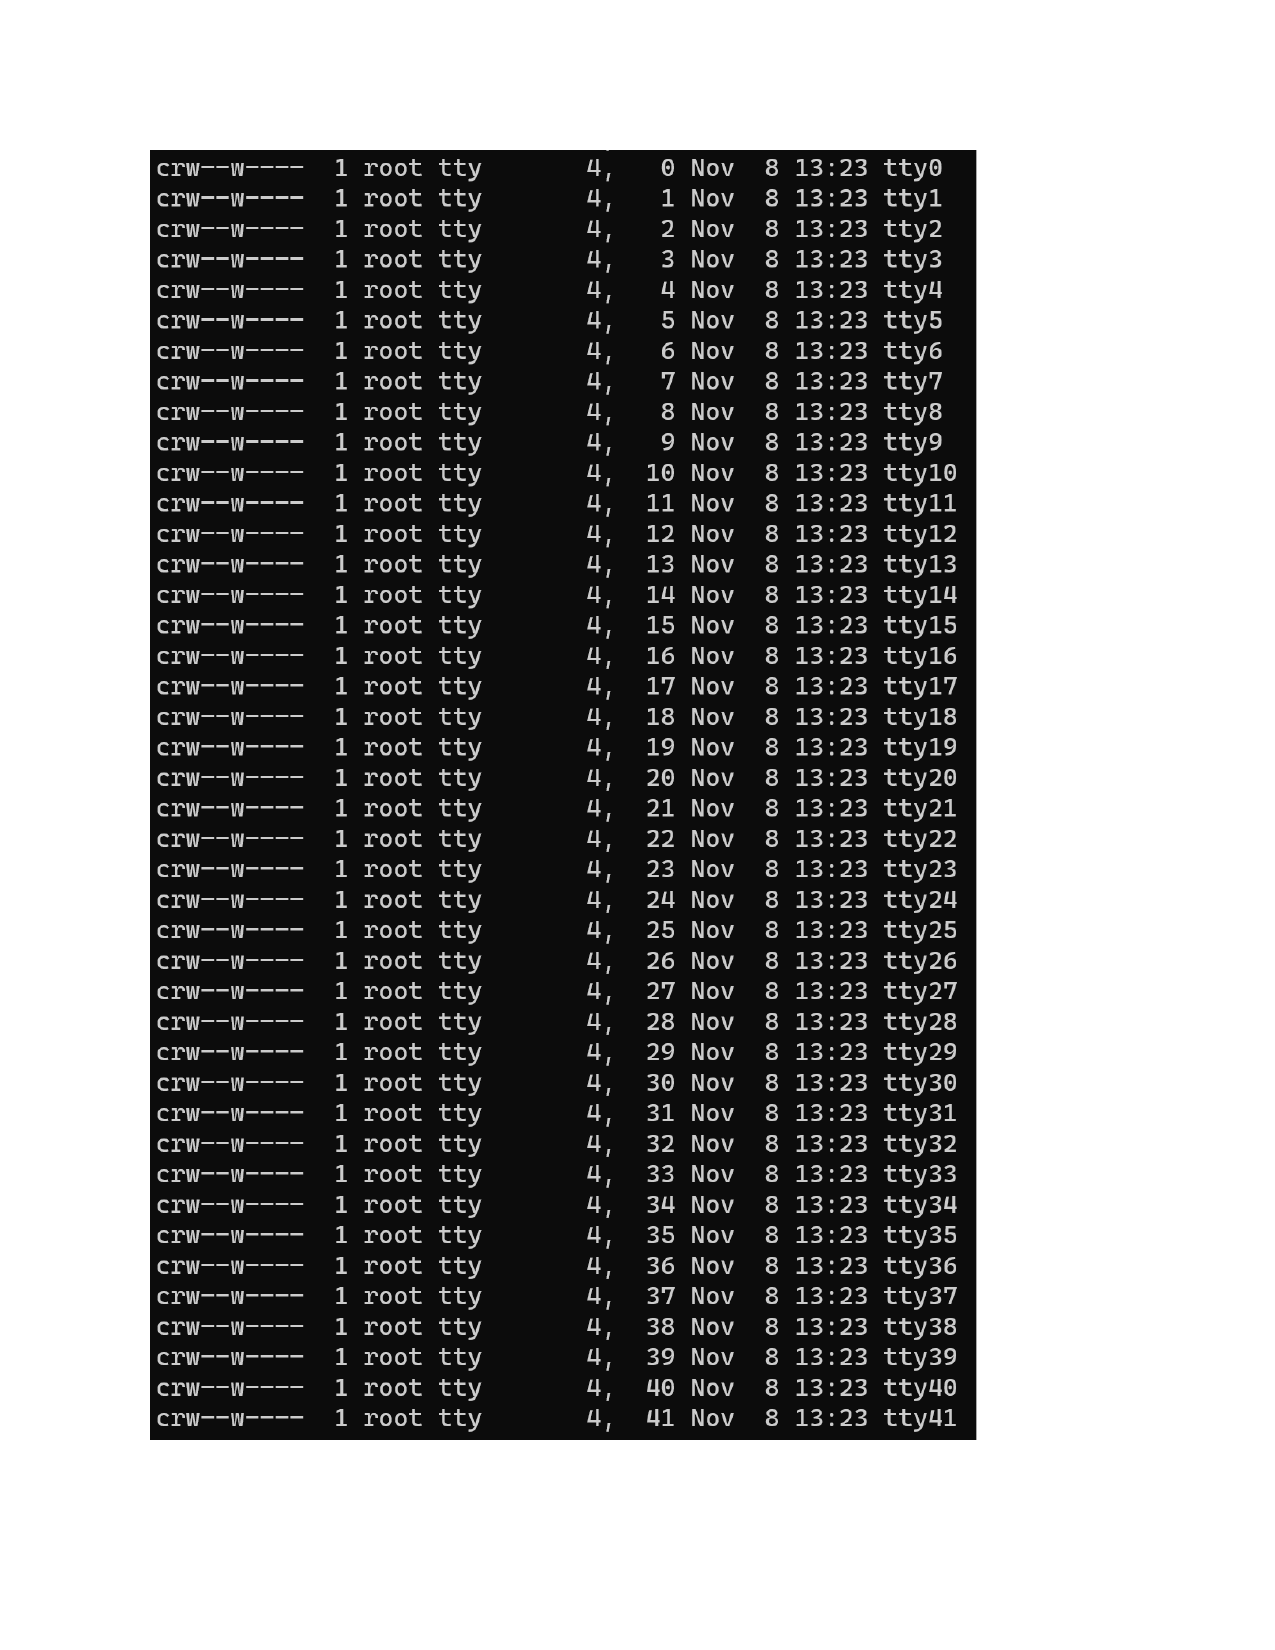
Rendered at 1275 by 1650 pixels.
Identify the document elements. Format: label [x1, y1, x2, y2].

picture [150, 150, 977, 1440]
